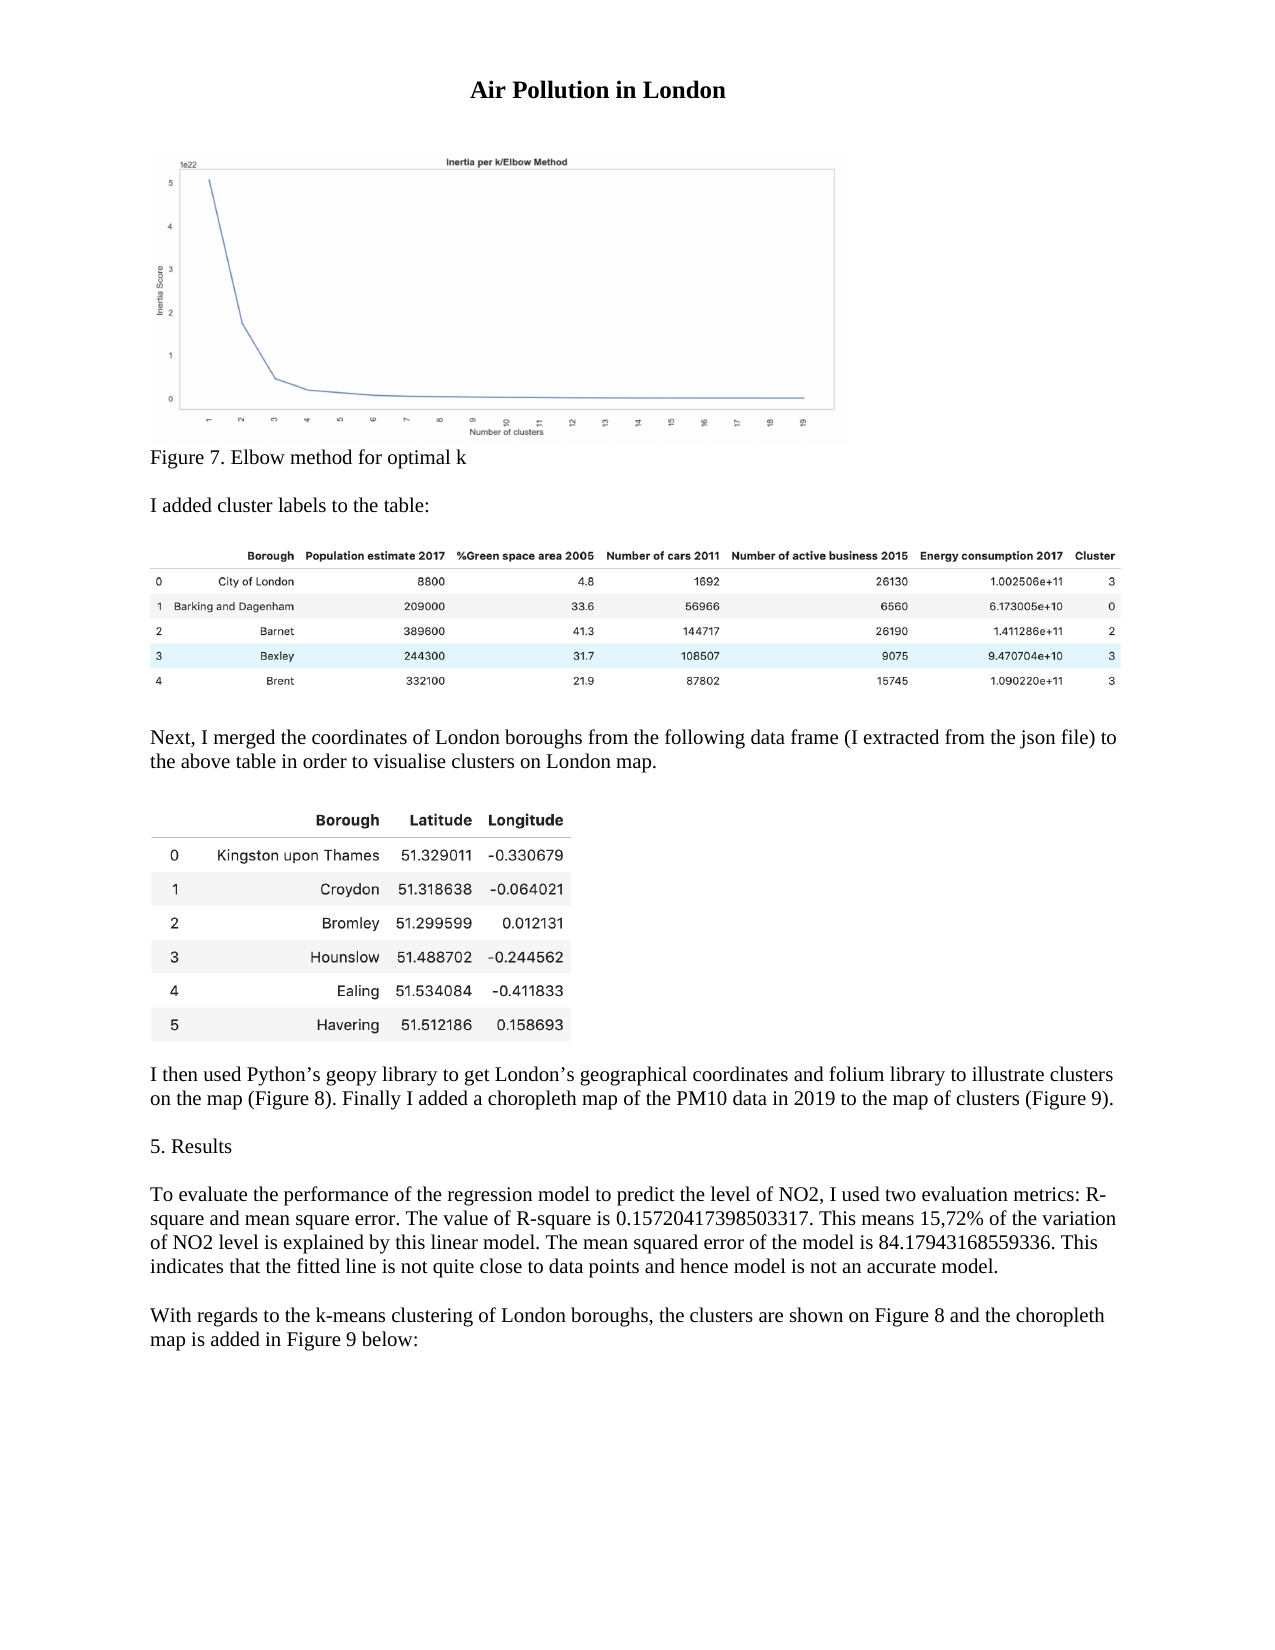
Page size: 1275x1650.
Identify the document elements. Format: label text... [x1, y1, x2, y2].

text With regards to the k-means clustering of London boroughs, the clusters are shown on Figure 8 and the choropleth map is added in Figure 9 below: [150, 1302, 1125, 1351]
text 5. Results [150, 1134, 1125, 1158]
picture [150, 800, 576, 1050]
text Figure 7. Elbow method for optimal k [150, 444, 1125, 469]
text I then used Python’s geopy library to get London’s geographical coordinates and folium library to illustrate clusters on the map (Figure 8). Finally I added a choropleth map of the PM10 data in 2019 to the map of clusters (Figure 9). [150, 1062, 1125, 1110]
text To evaluate the performance of the regression model to predict the level of NO2, I used two evaluation metrics: R-square and mean square error. The value of R-square is 0.15720417398503317. This means 15,72% of the variation of NO2 level is explained by this linear model. The mean squared error of the model is 84.17943168559336. This indicates that the fitted line is not quite close to data points and hence model is not an accurate model. [150, 1182, 1125, 1278]
picture [150, 150, 852, 445]
text I added cluster labels to the table: [150, 493, 1125, 517]
text Next, I merged the coordinates of London boroughs from the following data frame (I extracted from the json file) to the above table in order to visualise clusters on London map. [150, 725, 1125, 773]
picture [150, 540, 1125, 701]
